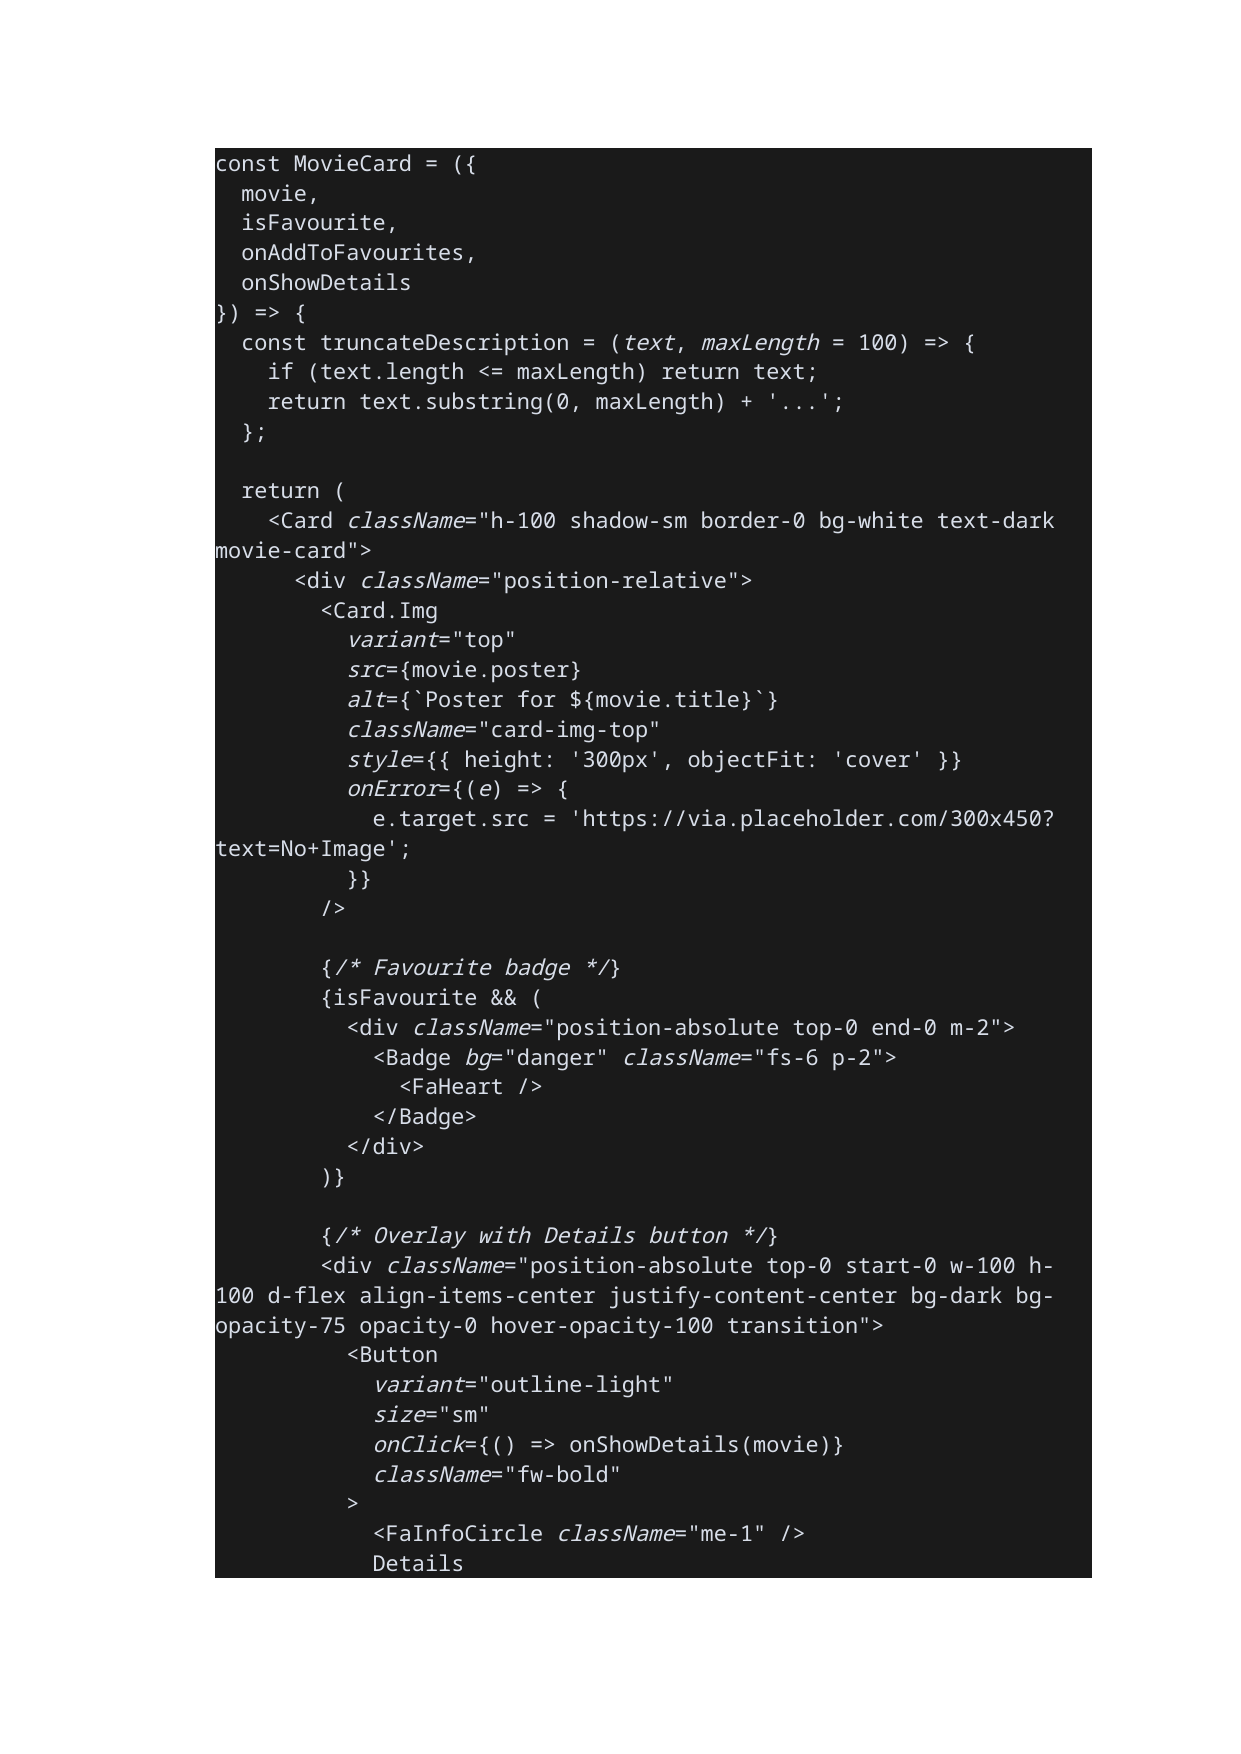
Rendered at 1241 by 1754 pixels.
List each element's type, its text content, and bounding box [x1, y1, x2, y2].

text movie, [215, 177, 1092, 207]
text style={{ height: '300px', objectFit: 'cover' }} [215, 743, 1092, 773]
text /> [215, 892, 1092, 922]
text {/* Overlay with Details button */} [215, 1220, 1092, 1250]
text const MovieCard = ({ [215, 148, 1092, 177]
text {/* Favourite badge */} [215, 952, 1092, 982]
text {isFavourite && ( [215, 982, 1092, 1012]
text onClick={() => onShowDetails(movie)} [215, 1429, 1092, 1458]
text <FaHeart /> [215, 1071, 1092, 1101]
text <FaInfoCircle className="me-1" /> [215, 1518, 1092, 1548]
text variant="top" [215, 624, 1092, 654]
text alt={`Poster for ${movie.title}`} [215, 684, 1092, 714]
text const truncateDescription = (text, maxLength = 100) => { [215, 326, 1092, 356]
text <Card className="h-100 shadow-sm border-0 bg-white text-dark movie-card"> [215, 505, 1092, 565]
text <div className="position-absolute top-0 end-0 m-2"> [215, 1012, 1092, 1041]
text onShowDetails [215, 267, 1092, 297]
text > [215, 1488, 1092, 1518]
text src={movie.poster} [215, 654, 1092, 684]
text <Card.Img [215, 594, 1092, 624]
text onAddToFavourites, [215, 237, 1092, 267]
text }) => { [215, 297, 1092, 326]
text </div> [215, 1131, 1092, 1161]
text <div className="position-absolute top-0 start-0 w-100 h-100 d-flex align-items-center justify-content-center bg-dark bg-opacity-75 opacity-0 hover-opacity-100 transition"> [215, 1250, 1092, 1339]
text Details [215, 1548, 1092, 1578]
text <div className="position-relative"> [215, 565, 1092, 594]
text </Badge> [215, 1101, 1092, 1131]
text return text.substring(0, maxLength) + '...'; [215, 386, 1092, 416]
text }} [215, 863, 1092, 892]
text )} [215, 1161, 1092, 1190]
text className="card-img-top" [215, 714, 1092, 743]
text return ( [215, 475, 1092, 505]
text className="fw-bold" [215, 1458, 1092, 1488]
text onError={(e) => { [215, 773, 1092, 803]
text isFavourite, [215, 207, 1092, 237]
text e.target.src = 'https://via.placeholder.com/300x450?text=No+Image'; [215, 803, 1092, 863]
text }; [215, 416, 1092, 446]
text if (text.length <= maxLength) return text; [215, 356, 1092, 386]
text <Badge bg="danger" className="fs-6 p-2"> [215, 1041, 1092, 1071]
text size="sm" [215, 1399, 1092, 1429]
text <Button [215, 1339, 1092, 1369]
text variant="outline-light" [215, 1369, 1092, 1399]
